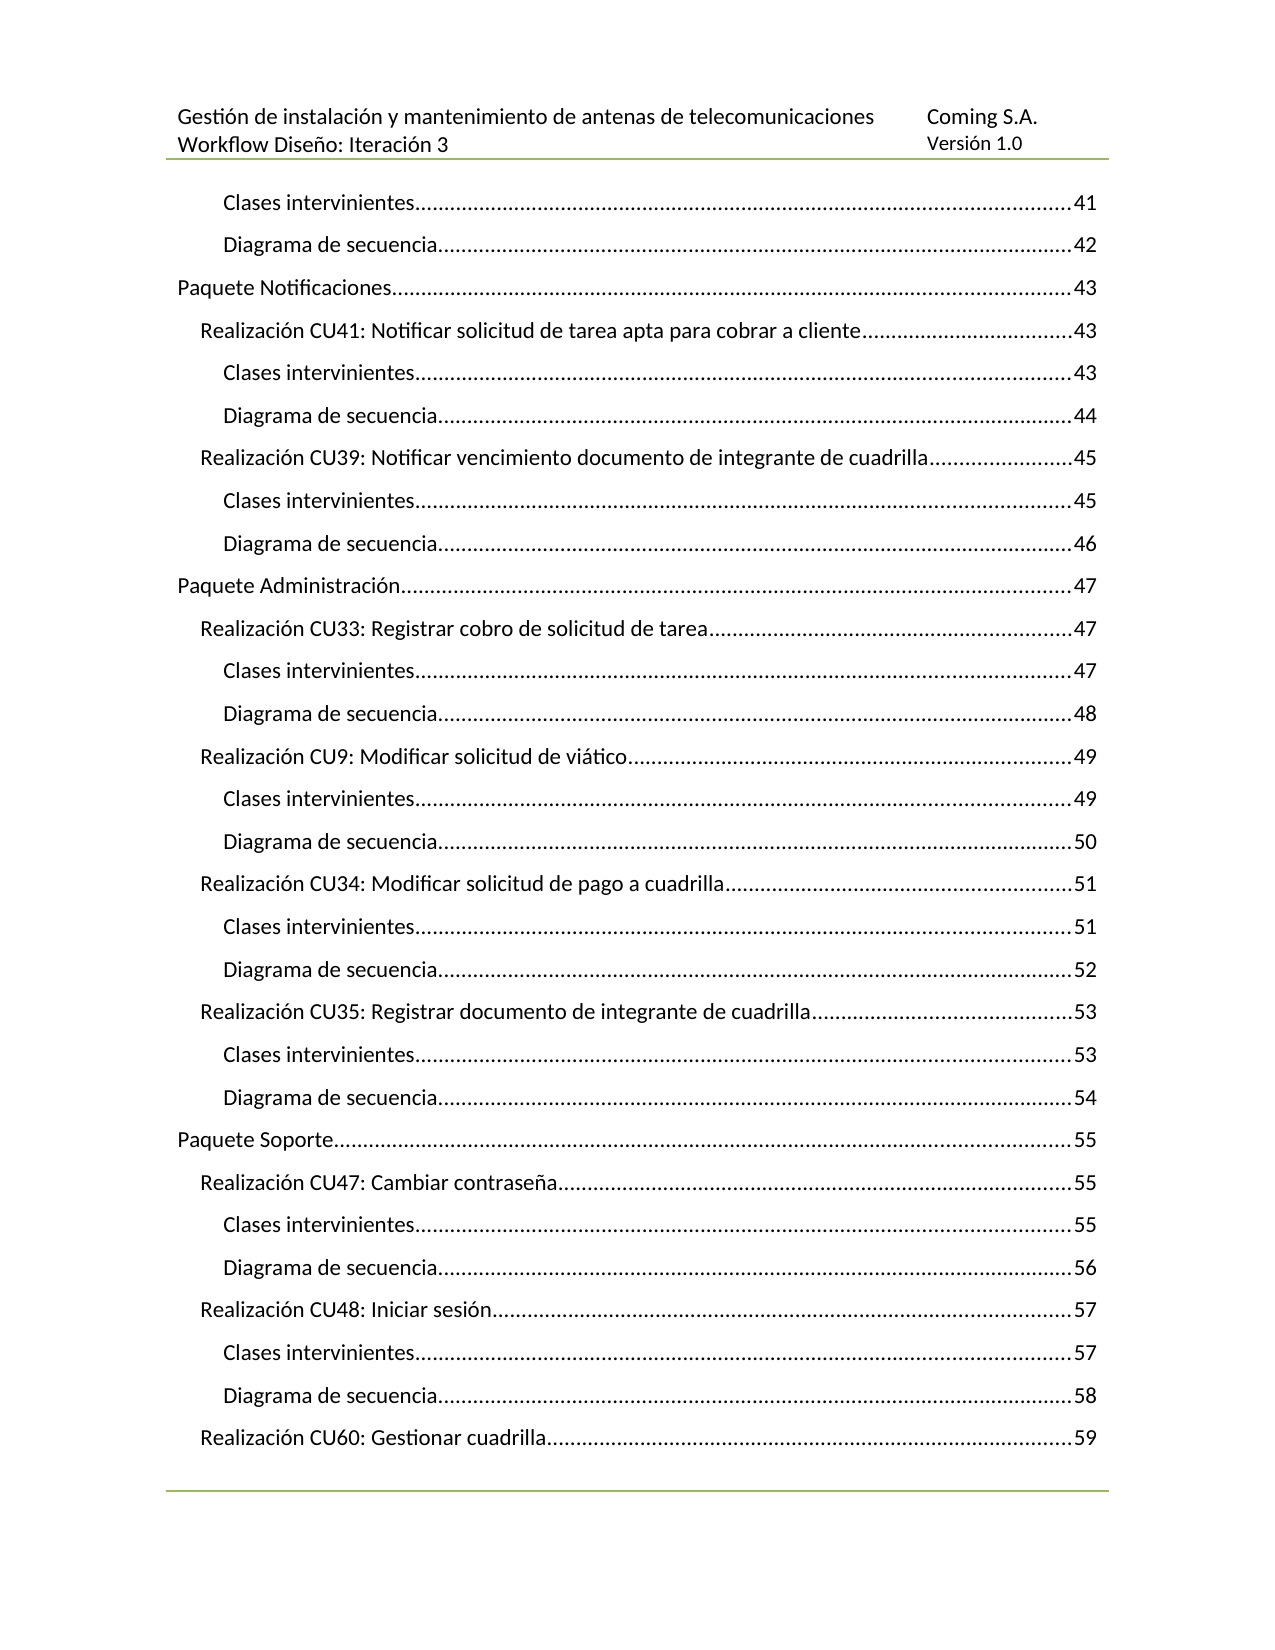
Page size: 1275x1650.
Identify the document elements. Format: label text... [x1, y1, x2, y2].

text Realización CU9: Modificar solicitud de viático 49 [200, 742, 1098, 770]
text Realización CU34: Modificar solicitud de pago a cuadrilla 51 [200, 869, 1098, 898]
text Diagrama de secuencia 44 [223, 401, 1098, 429]
text Clases intervinientes 47 [223, 657, 1098, 684]
text Diagrama de secuencia 46 [223, 529, 1098, 557]
text Paquete Administración 47 [177, 571, 1098, 599]
text Realización CU35: Registrar documento de integrante de cuadrilla 53 [200, 997, 1098, 1025]
text Clases intervinientes 43 [223, 358, 1098, 386]
text Paquete Soporte 55 [177, 1125, 1098, 1153]
text Clases intervinientes 45 [223, 486, 1098, 514]
text Diagrama de secuencia 58 [223, 1381, 1098, 1409]
text Clases intervinientes 51 [223, 912, 1098, 940]
text Realización CU41: Notificar solicitud de tarea apta para cobrar a cliente 43 [200, 316, 1098, 344]
text Diagrama de secuencia 56 [223, 1253, 1098, 1281]
text Realización CU33: Registrar cobro de solicitud de tarea 47 [200, 614, 1098, 642]
text Diagrama de secuencia 50 [223, 827, 1098, 855]
text Diagrama de secuencia 52 [223, 955, 1098, 983]
text Realización CU39: Notificar vencimiento documento de integrante de cuadrilla 45 [200, 443, 1098, 472]
text Paquete Notificaciones 43 [177, 273, 1098, 301]
text Clases intervinientes 41 [223, 188, 1098, 216]
text Realización CU60: Gestionar cuadrilla 59 [200, 1423, 1098, 1451]
text Diagrama de secuencia 42 [223, 231, 1098, 258]
text Clases intervinientes 57 [223, 1338, 1098, 1366]
text Realización CU47: Cambiar contraseña 55 [200, 1168, 1098, 1196]
text Diagrama de secuencia 48 [223, 699, 1098, 727]
text Clases intervinientes 53 [223, 1040, 1098, 1068]
text Diagrama de secuencia 54 [223, 1083, 1098, 1111]
text Clases intervinientes 55 [223, 1210, 1098, 1238]
text Clases intervinientes 49 [223, 784, 1098, 812]
text Realización CU48: Iniciar sesión 57 [200, 1296, 1098, 1324]
